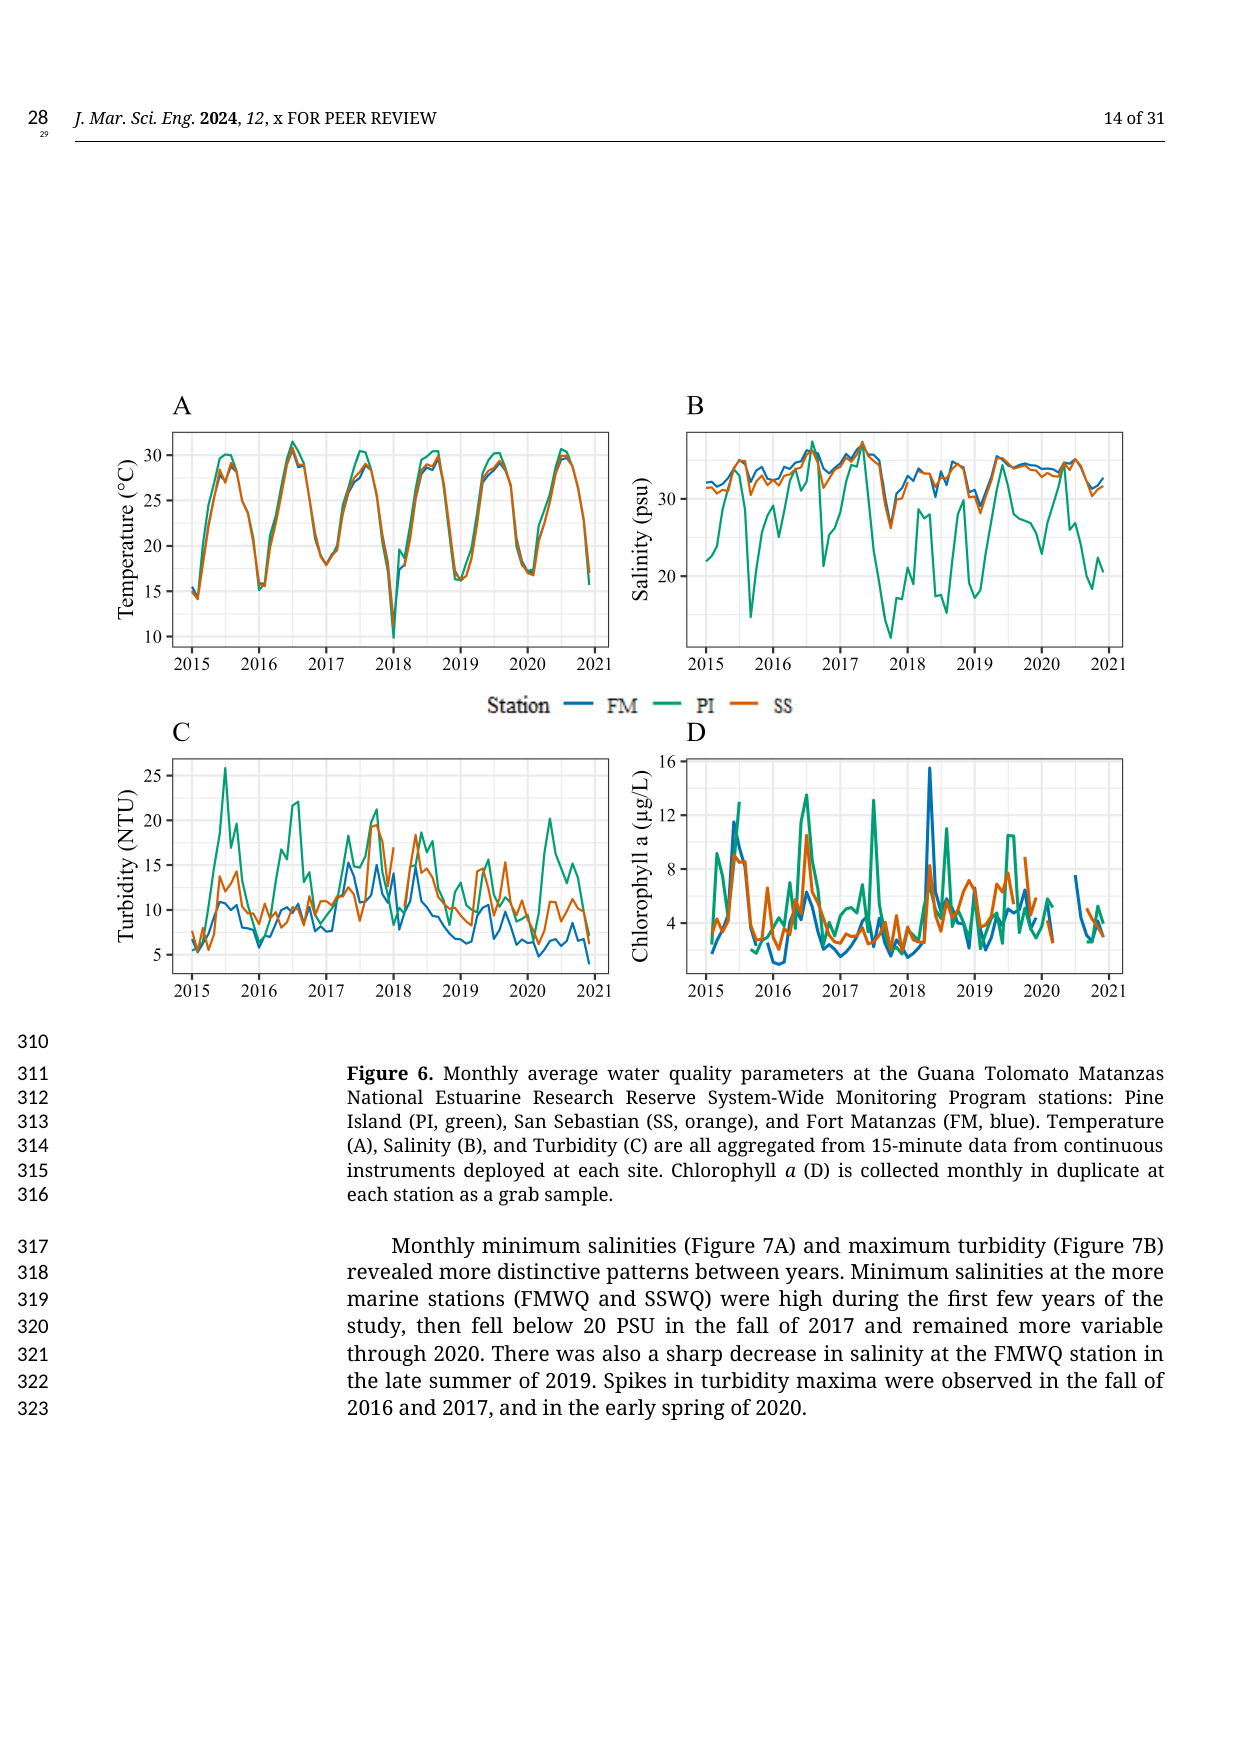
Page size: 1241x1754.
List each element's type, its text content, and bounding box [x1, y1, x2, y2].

text Monthly minimum salinities (Figure 7A) and maximum turbidity (Figure 7B) revealed more distinctive patterns between years. Minimum salinities at the more marine stations (FMWQ and SSWQ) were high during the first few years of the study, then fell below 20 PSU in the fall of 2017 and remained more variable through 2020. There was also a sharp decrease in salinity at the FMWQ station in the late summer of 2019. Spikes in turbidity maxima were observed in the fall of 2016 and 2017, and in the early spring of 2020. [347, 1232, 1165, 1421]
text Figure 6. Monthly average water quality parameters at the Guana Tolomato Matanzas National Estuarine Research Reserve System-Wide Monitoring Program stations: Pine Island (PI, green), San Sebastian (SS, orange), and Fort Matanzas (FM, blue). Temperature (A), Salinity (B), and Turbidity (C) are all aggregated from 15-minute data from continuous instruments deployed at each site. Chlorophyll a (D) is collected monthly in duplicate at each station as a grab sample. [347, 1061, 1165, 1207]
picture [95, 373, 1146, 1049]
